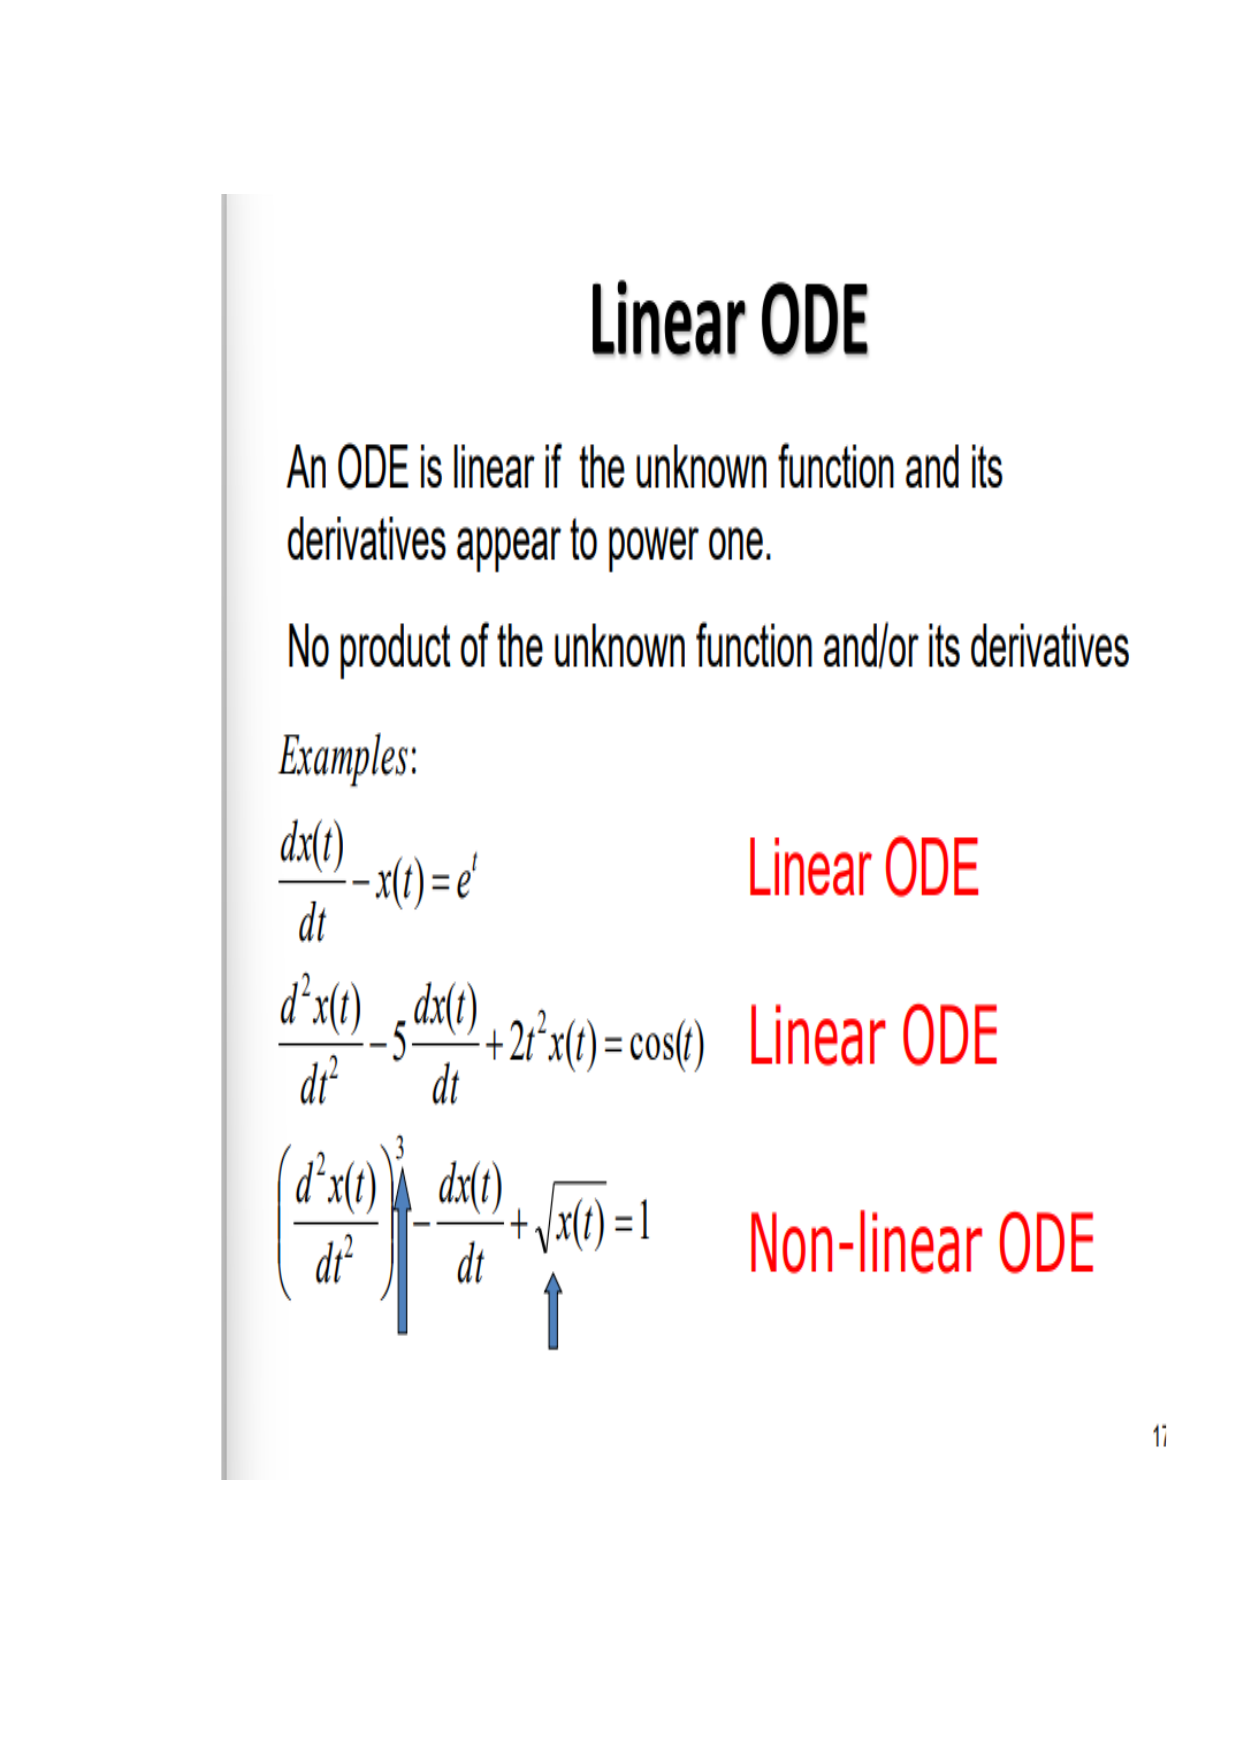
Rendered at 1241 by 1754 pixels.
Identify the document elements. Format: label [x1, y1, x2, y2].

picture [221, 194, 1167, 1480]
